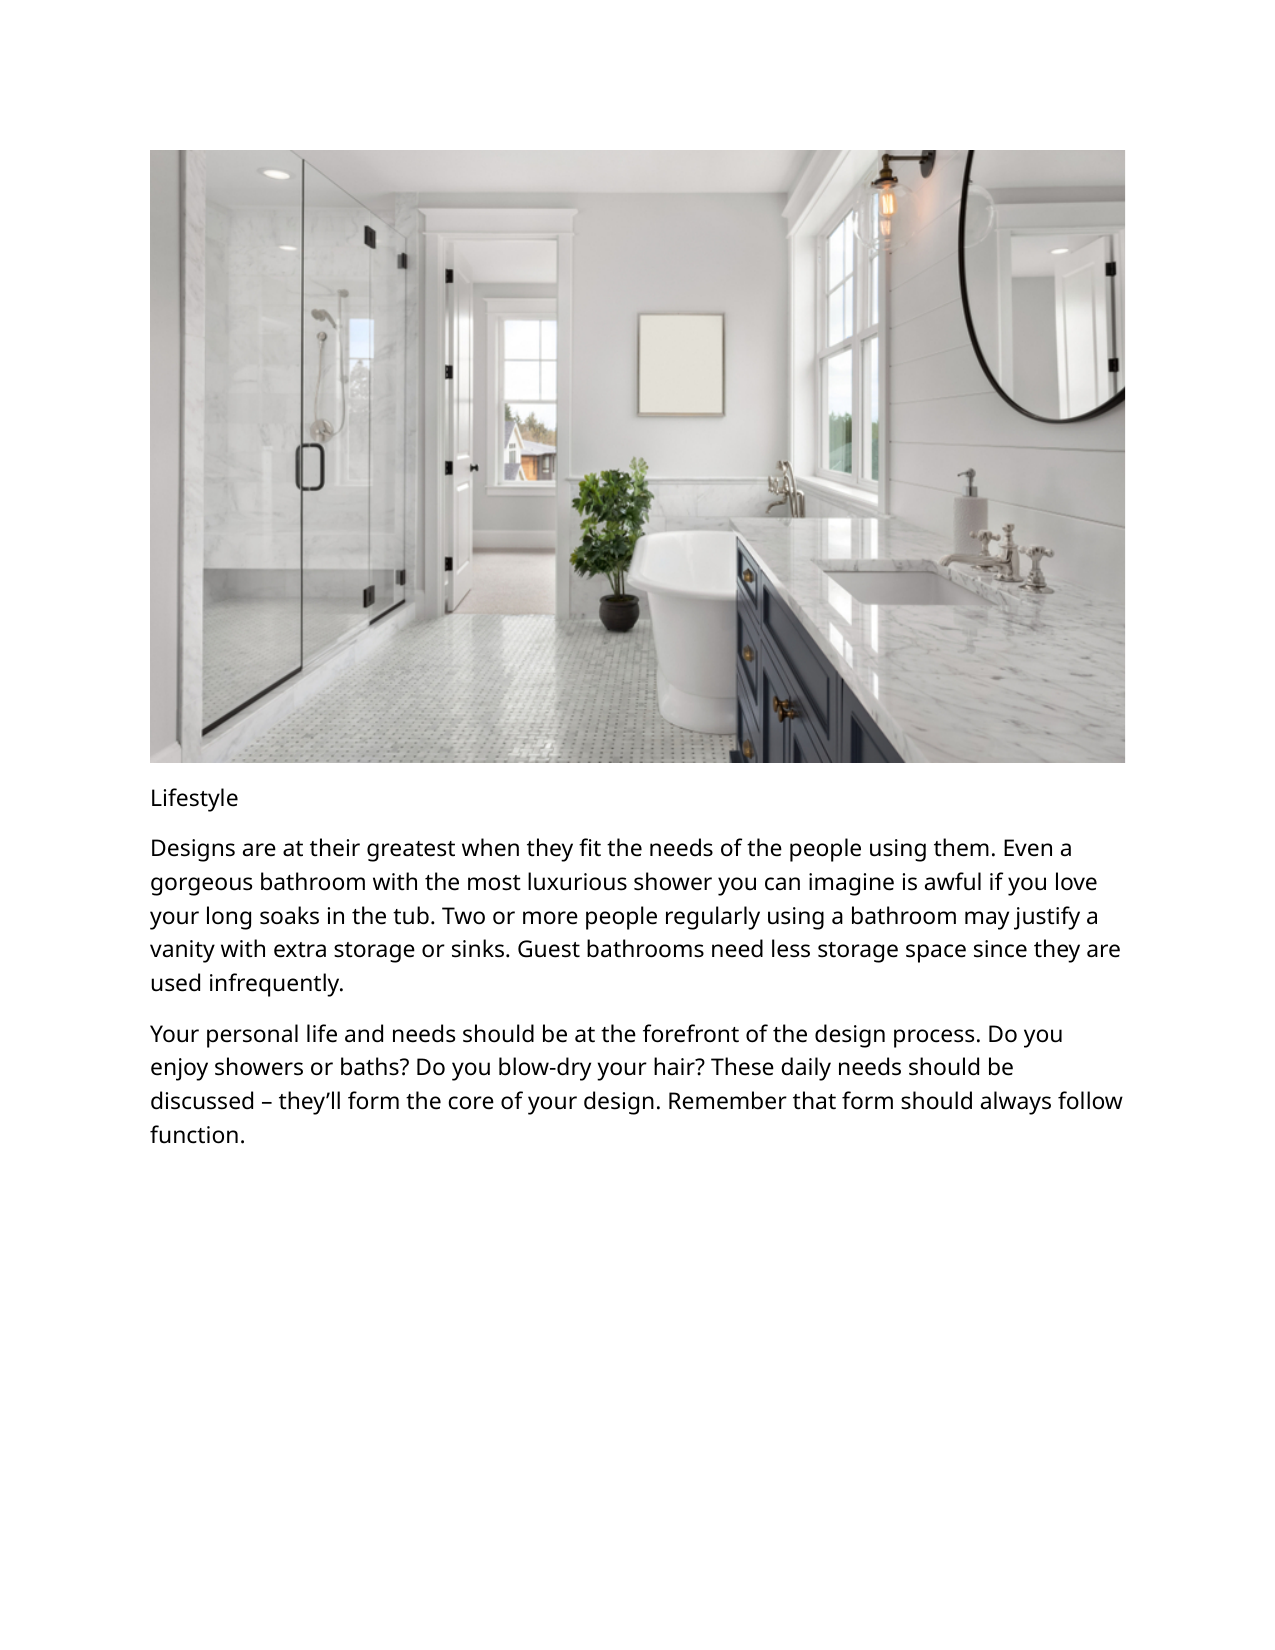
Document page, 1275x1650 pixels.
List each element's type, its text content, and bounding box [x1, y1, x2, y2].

text Your personal life and needs should be at the forefront of the design process. Do you enjoy showers or baths? Do you blow-dry your hair? These daily needs should be discussed – they’ll form the core of your design. Remember that form should always follow function. [150, 1017, 1125, 1150]
text Lifestyle [150, 782, 1125, 813]
picture [150, 150, 1125, 763]
text Designs are at their greatest when they fit the needs of the people using them. Even a gorgeous bathroom with the most luxurious shower you can imagine is awful if you love your long soaks in the tub. Two or more people regularly using a bathroom may justify a vanity with extra storage or sinks. Guest bathrooms need less storage space since they are used infrequently. [150, 832, 1125, 998]
